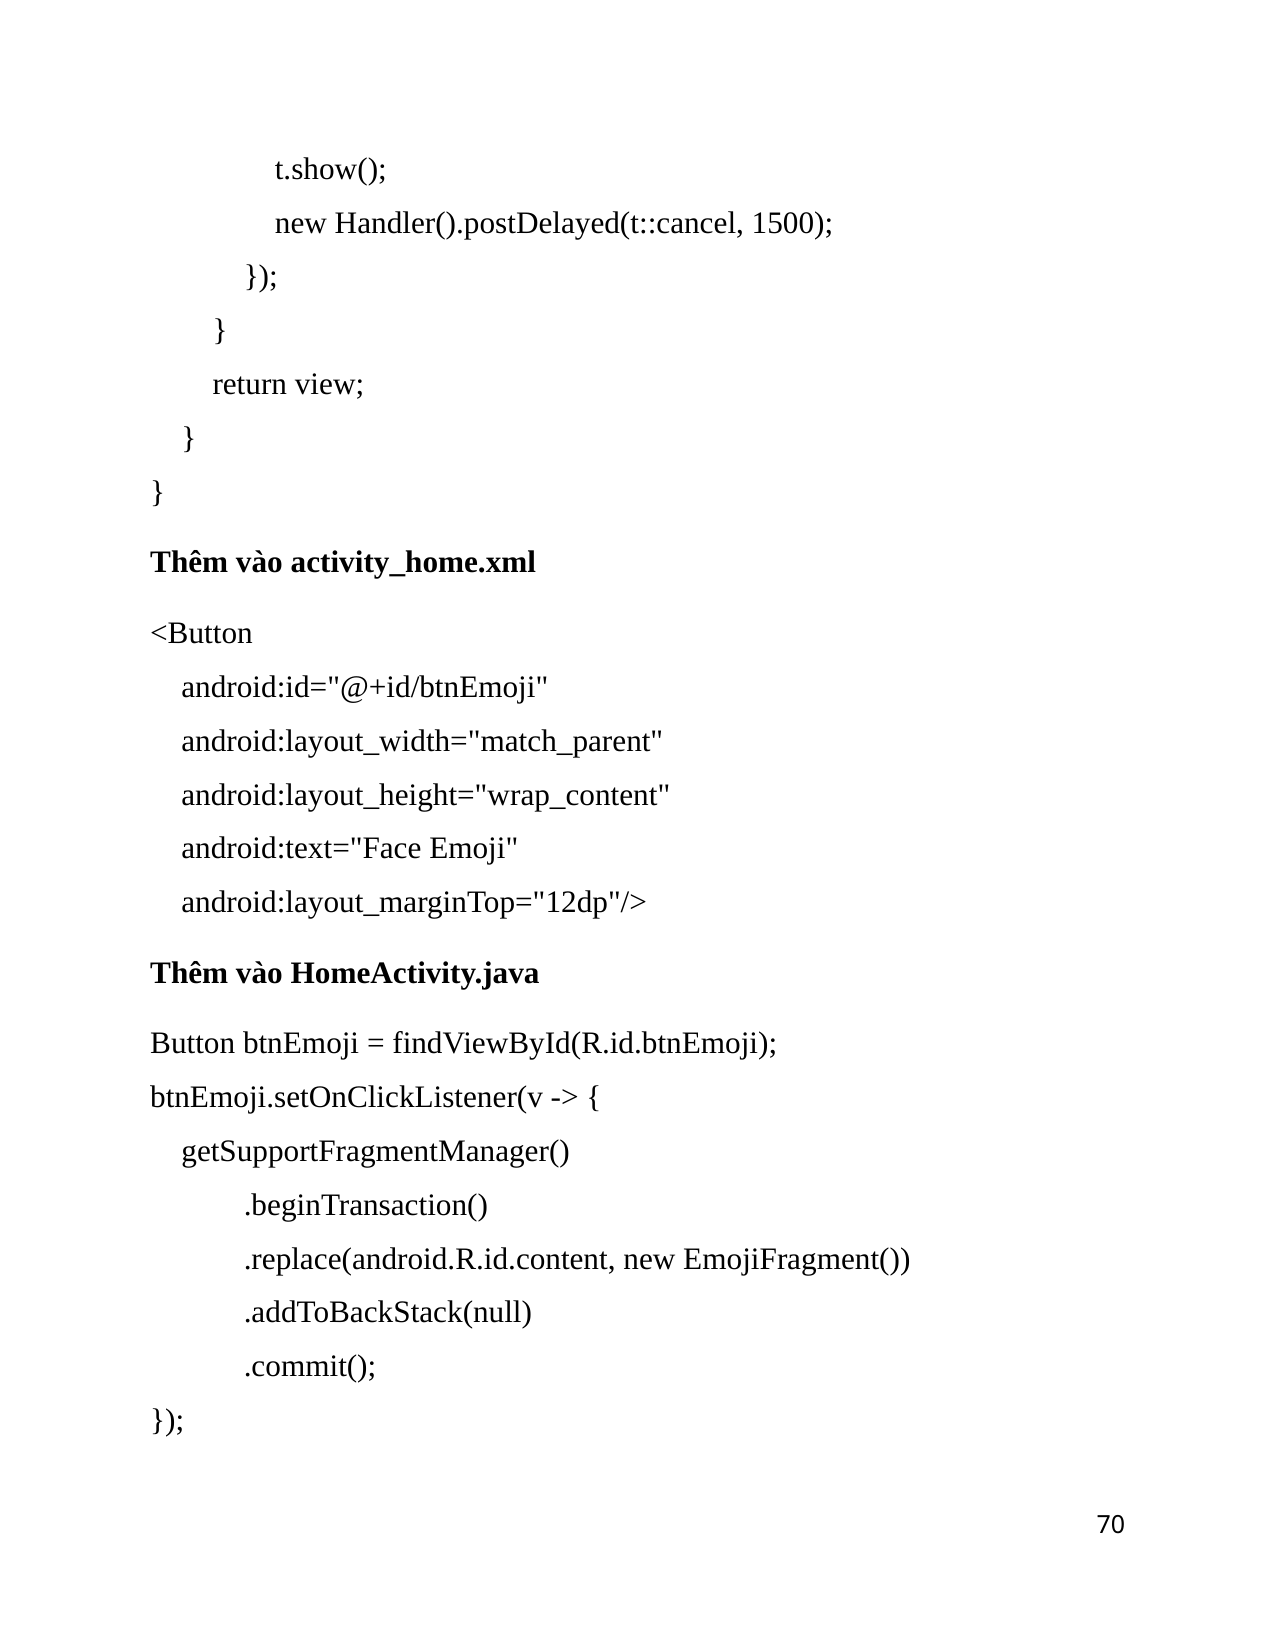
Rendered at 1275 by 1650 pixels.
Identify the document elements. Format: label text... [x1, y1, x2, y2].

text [150, 150, 1125, 509]
text Thêm vào HomeActivity.java [150, 954, 1125, 990]
text Button btnEmoji = findViewById(R.id.btnEmoji); btnEmoji.setOnClickListener(v -> { getSupportFragmentManager() .beginTransaction() .replace(android.R.id.content, new EmojiFragment()) .addToBackStack(null) .commit(); }); [150, 1024, 1125, 1437]
text Thêm vào activity_home.xml [150, 544, 1125, 579]
text <Button android:id="@+id/btnEmoji" android:layout_width="match_parent" android:layout_height="wrap_content" android:text="Face Emoji" android:layout_marginTop="12dp"/> [150, 614, 1125, 919]
